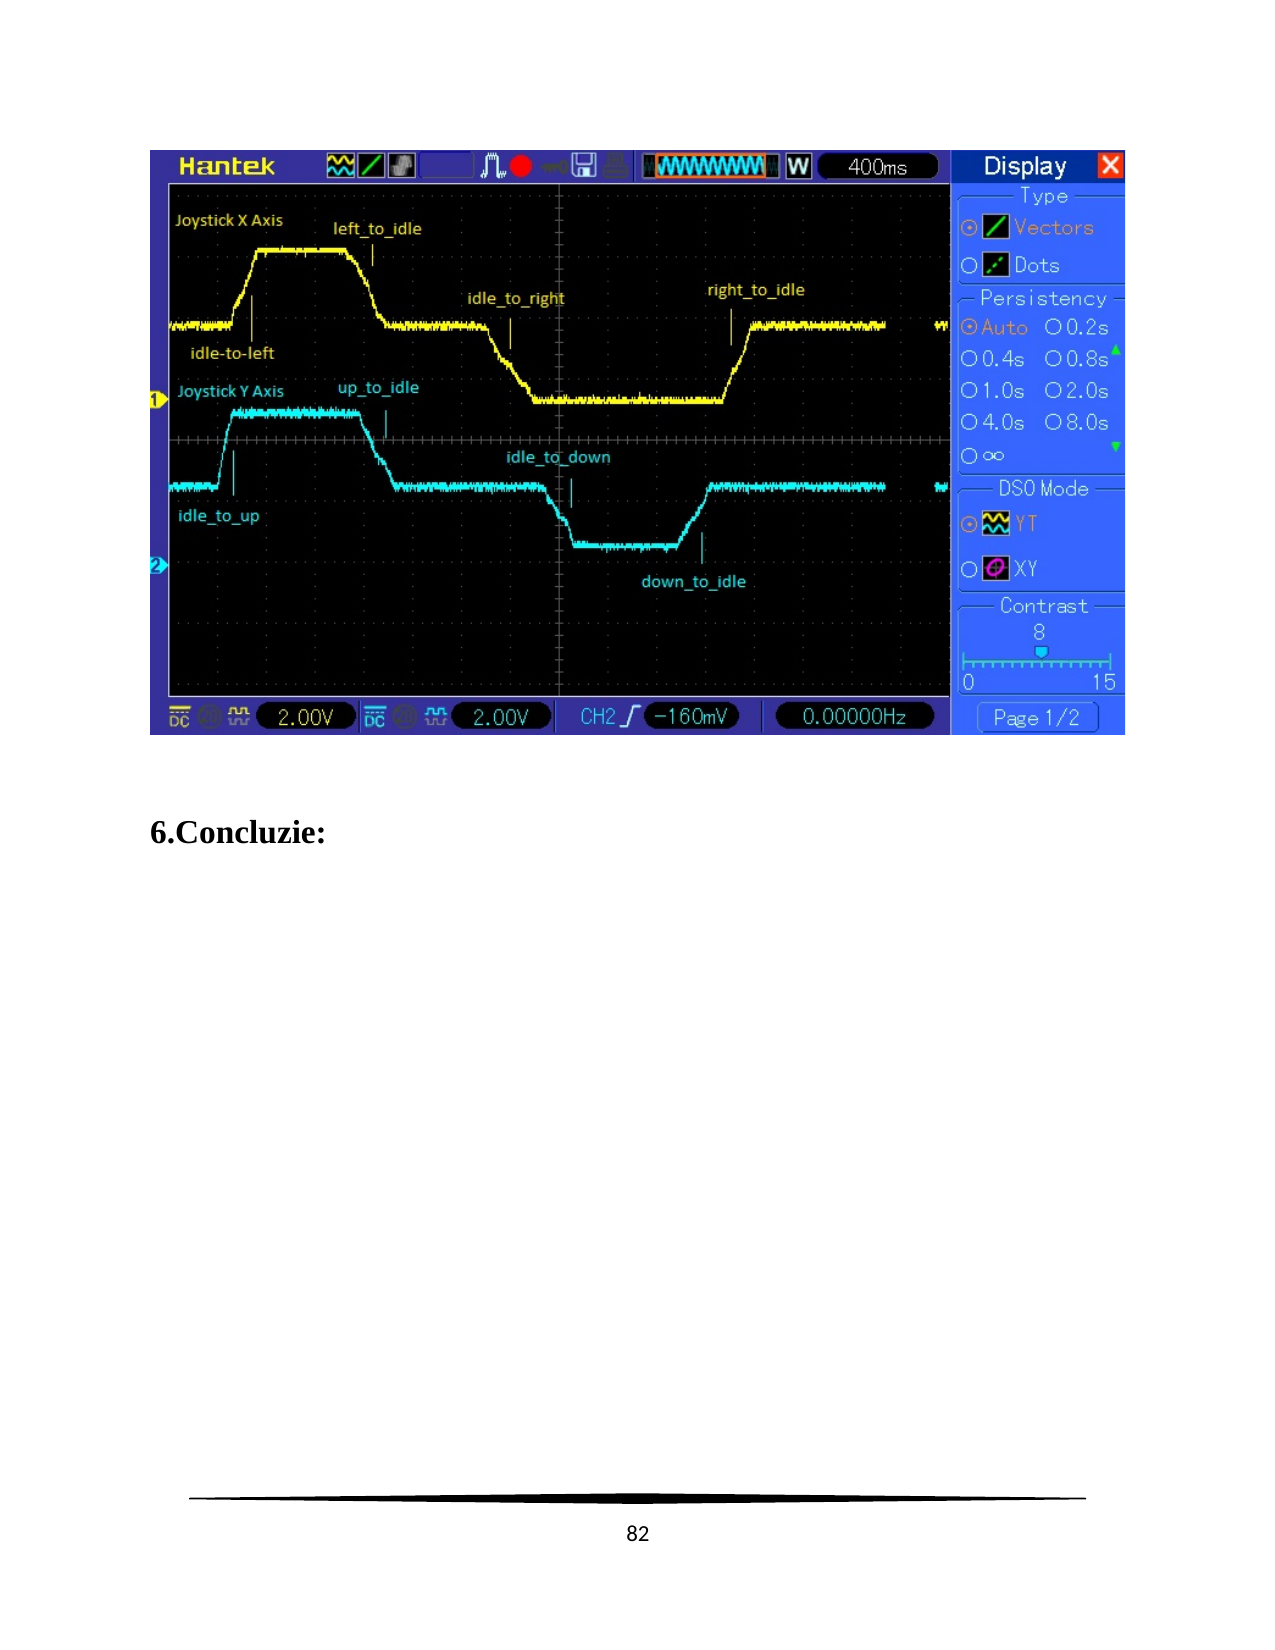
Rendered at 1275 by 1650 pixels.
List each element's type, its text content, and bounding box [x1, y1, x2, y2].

text 6.Concluzie: [150, 812, 1125, 850]
picture [150, 150, 1125, 735]
